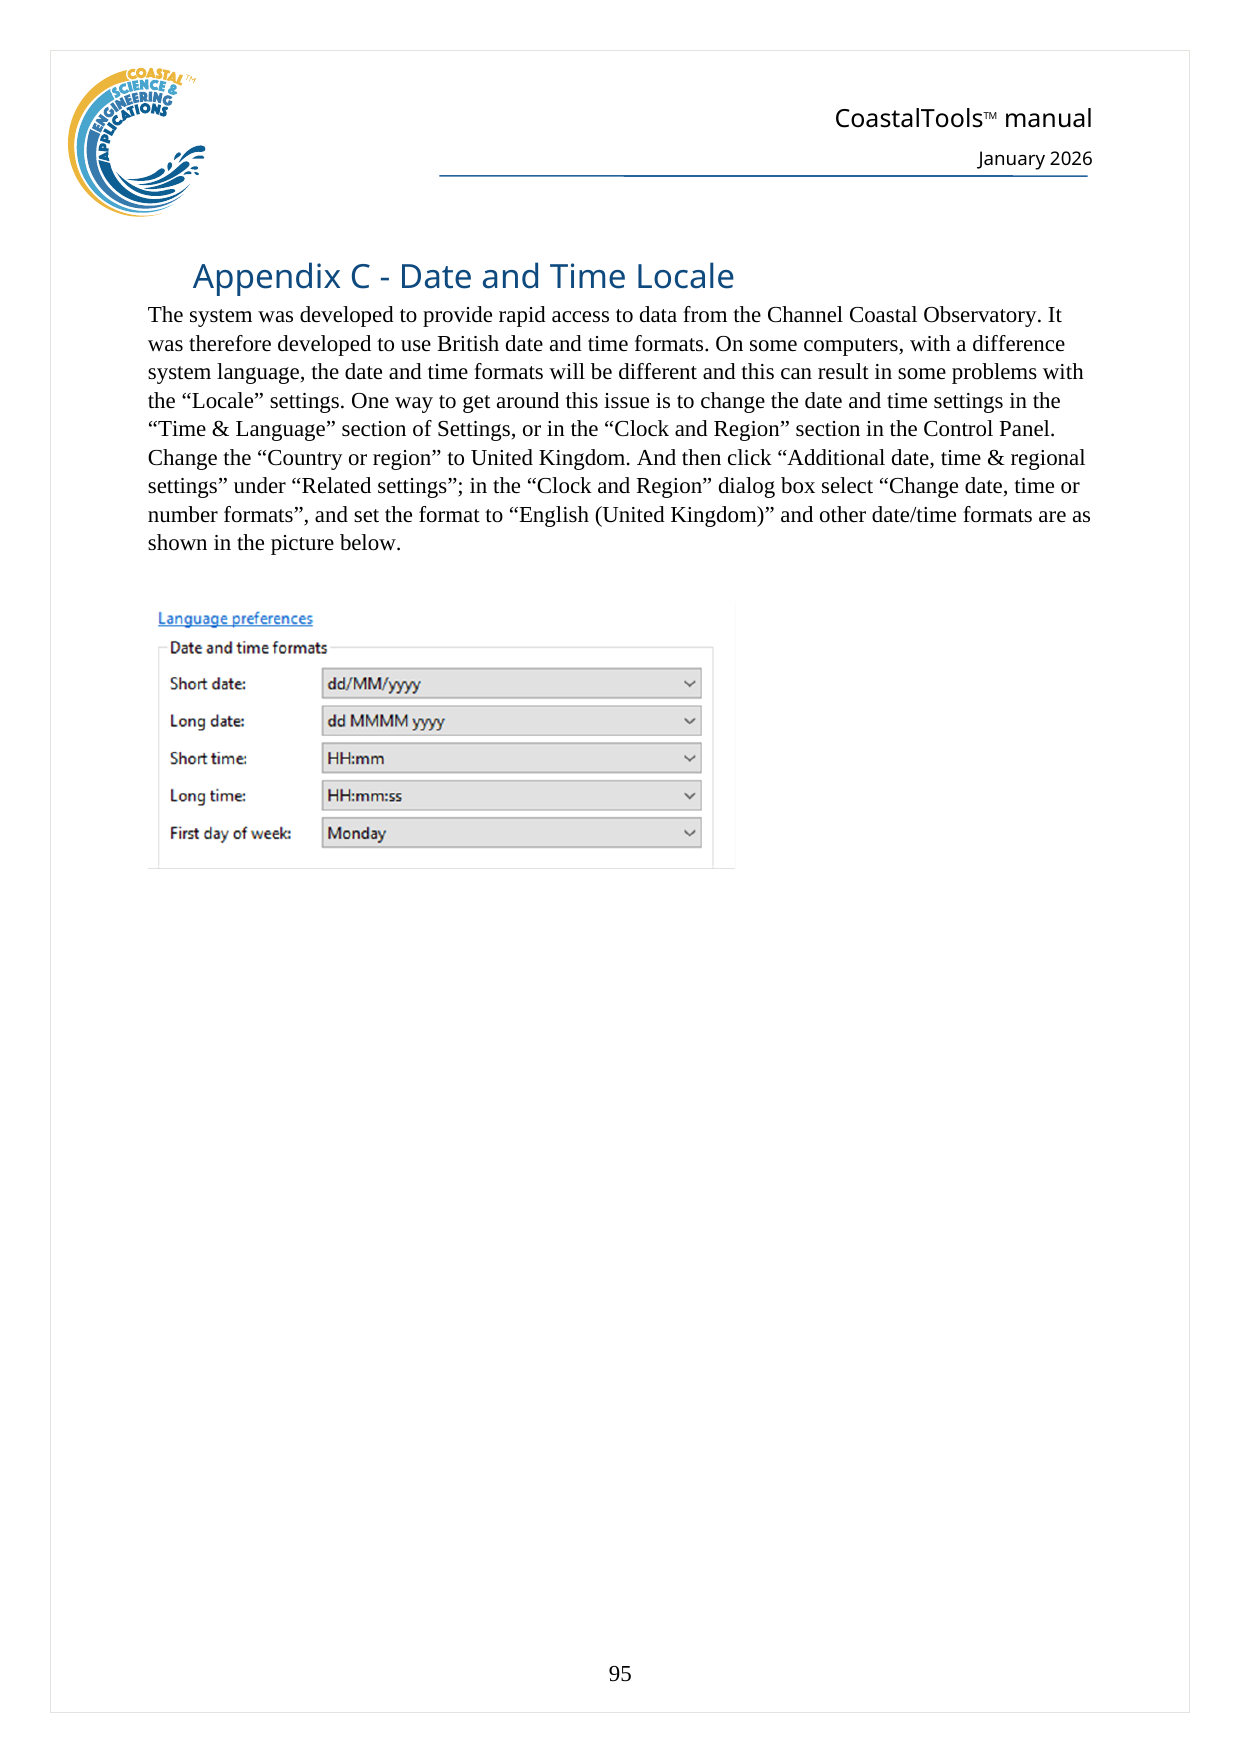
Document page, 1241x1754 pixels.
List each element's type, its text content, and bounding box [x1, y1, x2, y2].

picture [147, 602, 735, 869]
subtitle Appendix C - Date and Time Locale [193, 253, 1093, 298]
text The system was developed to provide rapid access to data from the Channel Coastal Observatory. It was therefore developed to use British date and time formats. On some computers, with a difference system language, the date and time formats will be different and this can result in some problems with the “Locale” settings. One way to get around this issue is to change the date and time settings in the “Time & Language” section of Settings, or in the “Clock and Region” section in the Control Panel. Change the “Country or region” to United Kingdom. And then click “Additional date, time & regional settings” under “Related settings”; in the “Clock and Region” dialog box select “Change date, time or number formats”, and set the format to “English (United Kingdom)” and other date/time formats are as shown in the picture below. [148, 302, 1093, 555]
